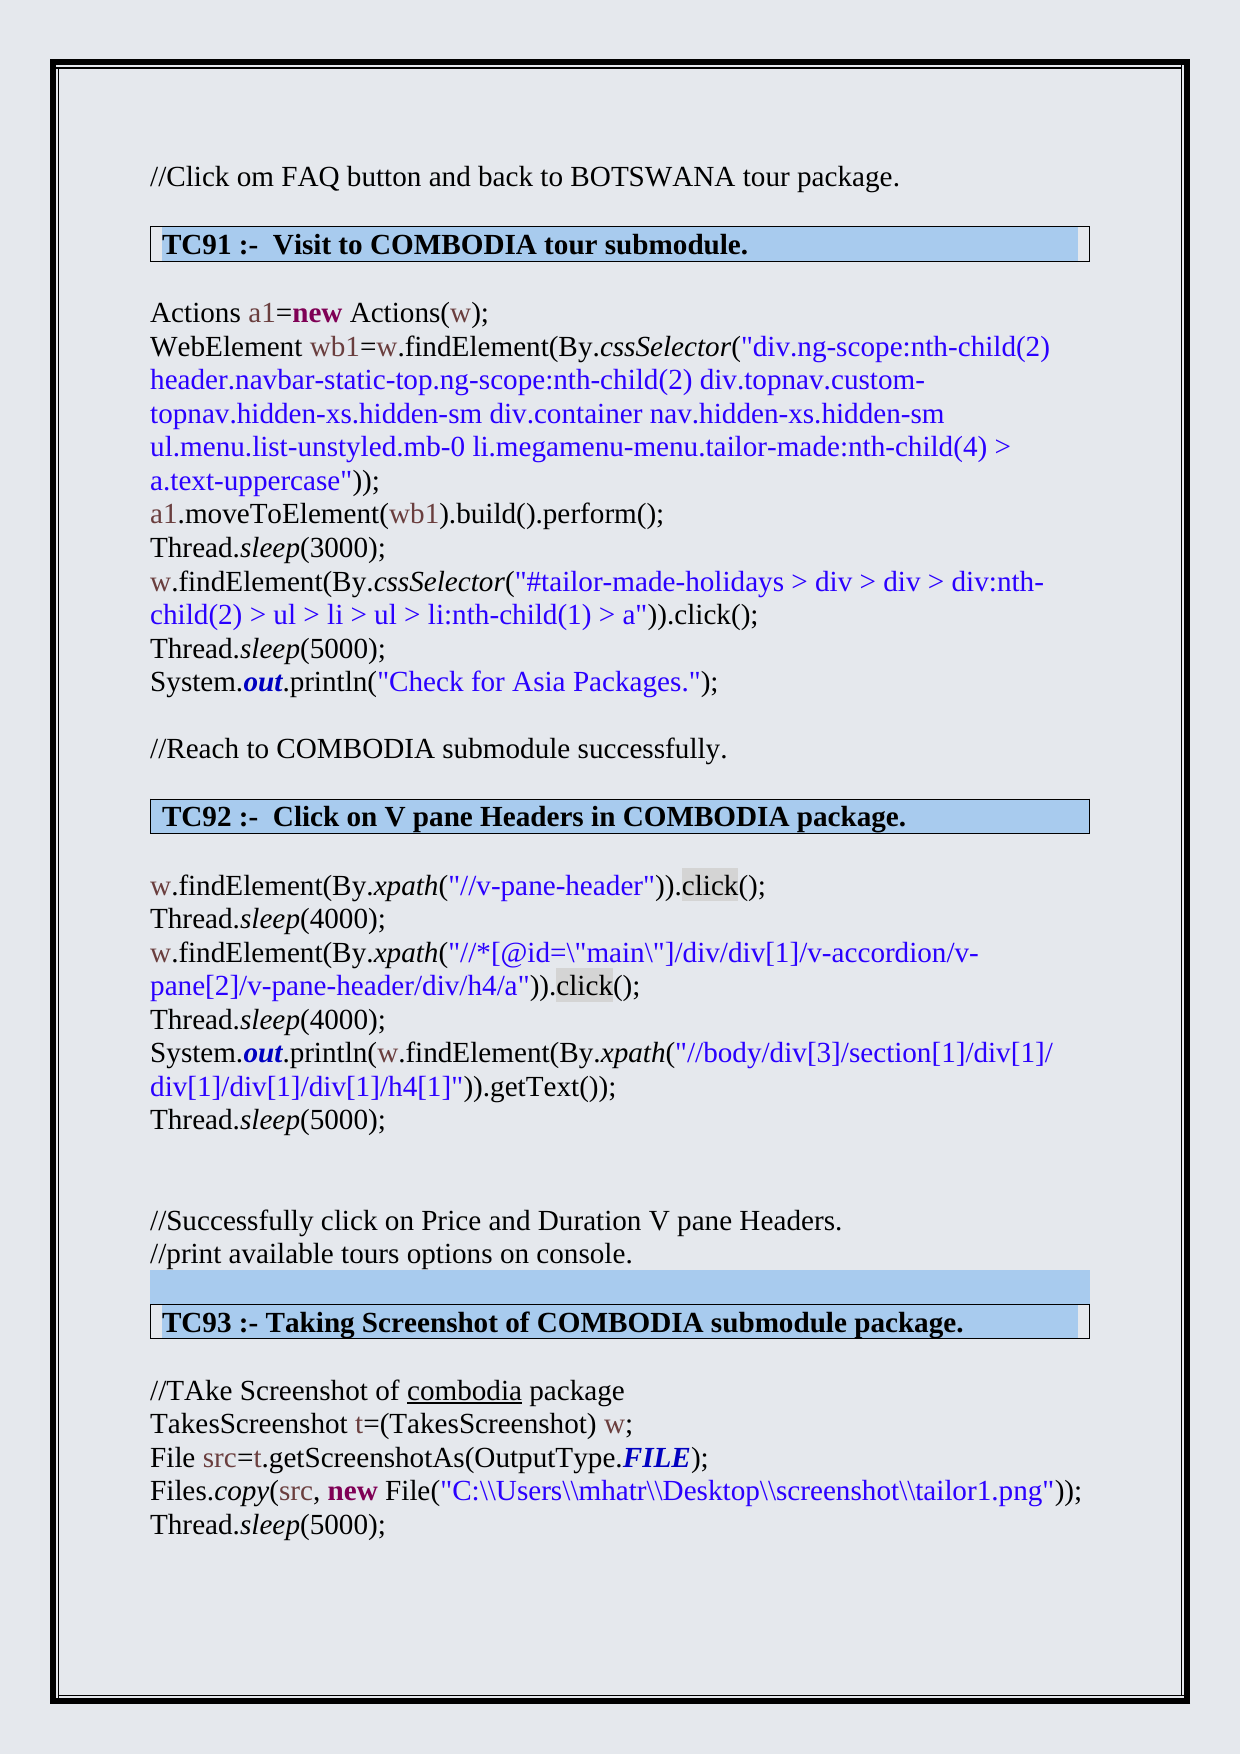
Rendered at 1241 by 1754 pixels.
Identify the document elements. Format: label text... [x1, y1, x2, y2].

text Actions a1=new Actions(w); [150, 295, 1090, 329]
text //Successfully click on Price and Duration V pane Headers. [150, 1203, 1090, 1237]
text Thread.sleep(5000); [150, 1102, 1090, 1136]
text //TAke Screenshot of combodia package [150, 1373, 1090, 1406]
text Thread.sleep(5000); [150, 1507, 1090, 1541]
text File src=t.getScreenshotAs(OutputType.FILE); [150, 1440, 1090, 1473]
text Thread.sleep(4000); [150, 901, 1090, 935]
text w.findElement(By.xpath("//v-pane-header")).click(); [150, 868, 682, 901]
table_header TC92 :- Click on V pane Headers in COMBODIA package. [151, 800, 1089, 833]
text System.out.println("Check for Asia Packages."); [150, 664, 1090, 698]
text //print available tours options on console. [150, 1237, 1090, 1270]
text Thread.sleep(3000); [150, 530, 1090, 564]
text w.findElement(By.cssSelector("#tailor-made-holidays > div > div > div:nth-child(2) > ul > li > ul > li:nth-child(1) > a")).click(); [150, 564, 1090, 631]
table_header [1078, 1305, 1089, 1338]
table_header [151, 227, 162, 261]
text Files.copy(src, new File("C:\\Users\\mhatr\\Desktop\\screenshot\\tailor1.png")); [150, 1473, 1090, 1507]
text w.findElement(By.xpath("//v-pane-header")).click(); [738, 868, 1090, 901]
text //Click om FAQ button and back to BOTSWANA tour package. [150, 159, 1090, 193]
text TakesScreenshot t=(TakesScreenshot) w; [150, 1406, 1090, 1440]
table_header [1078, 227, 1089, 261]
text w.findElement(By.xpath("//*[@id=\"main\"]/div/div[1]/v-accordion/v-pane[2]/v-pane-header/div/h4/a")).click(); [150, 935, 1090, 1002]
text a1.moveToElement(wb1).build().perform(); [150, 497, 1090, 530]
text //Reach to COMBODIA submodule successfully. [150, 731, 1090, 765]
text System.out.println(w.findElement(By.xpath("//body/div[3]/section[1]/div[1]/div[1]/div[1]/div[1]/h4[1]")).getText()); [150, 1035, 1090, 1102]
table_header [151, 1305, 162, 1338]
text Thread.sleep(5000); [150, 631, 1090, 664]
text Thread.sleep(4000); [150, 1002, 1090, 1035]
text WebElement wb1=w.findElement(By.cssSelector("div.ng-scope:nth-child(2) header.navbar-static-top.ng-scope:nth-child(2) div.topnav.custom-topnav.hidden-xs.hidden-sm div.container nav.hidden-xs.hidden-sm ul.menu.list-unstyled.mb-0 li.megamenu-menu.tailor-made:nth-child(4) > a.text-uppercase")); [150, 329, 1090, 497]
